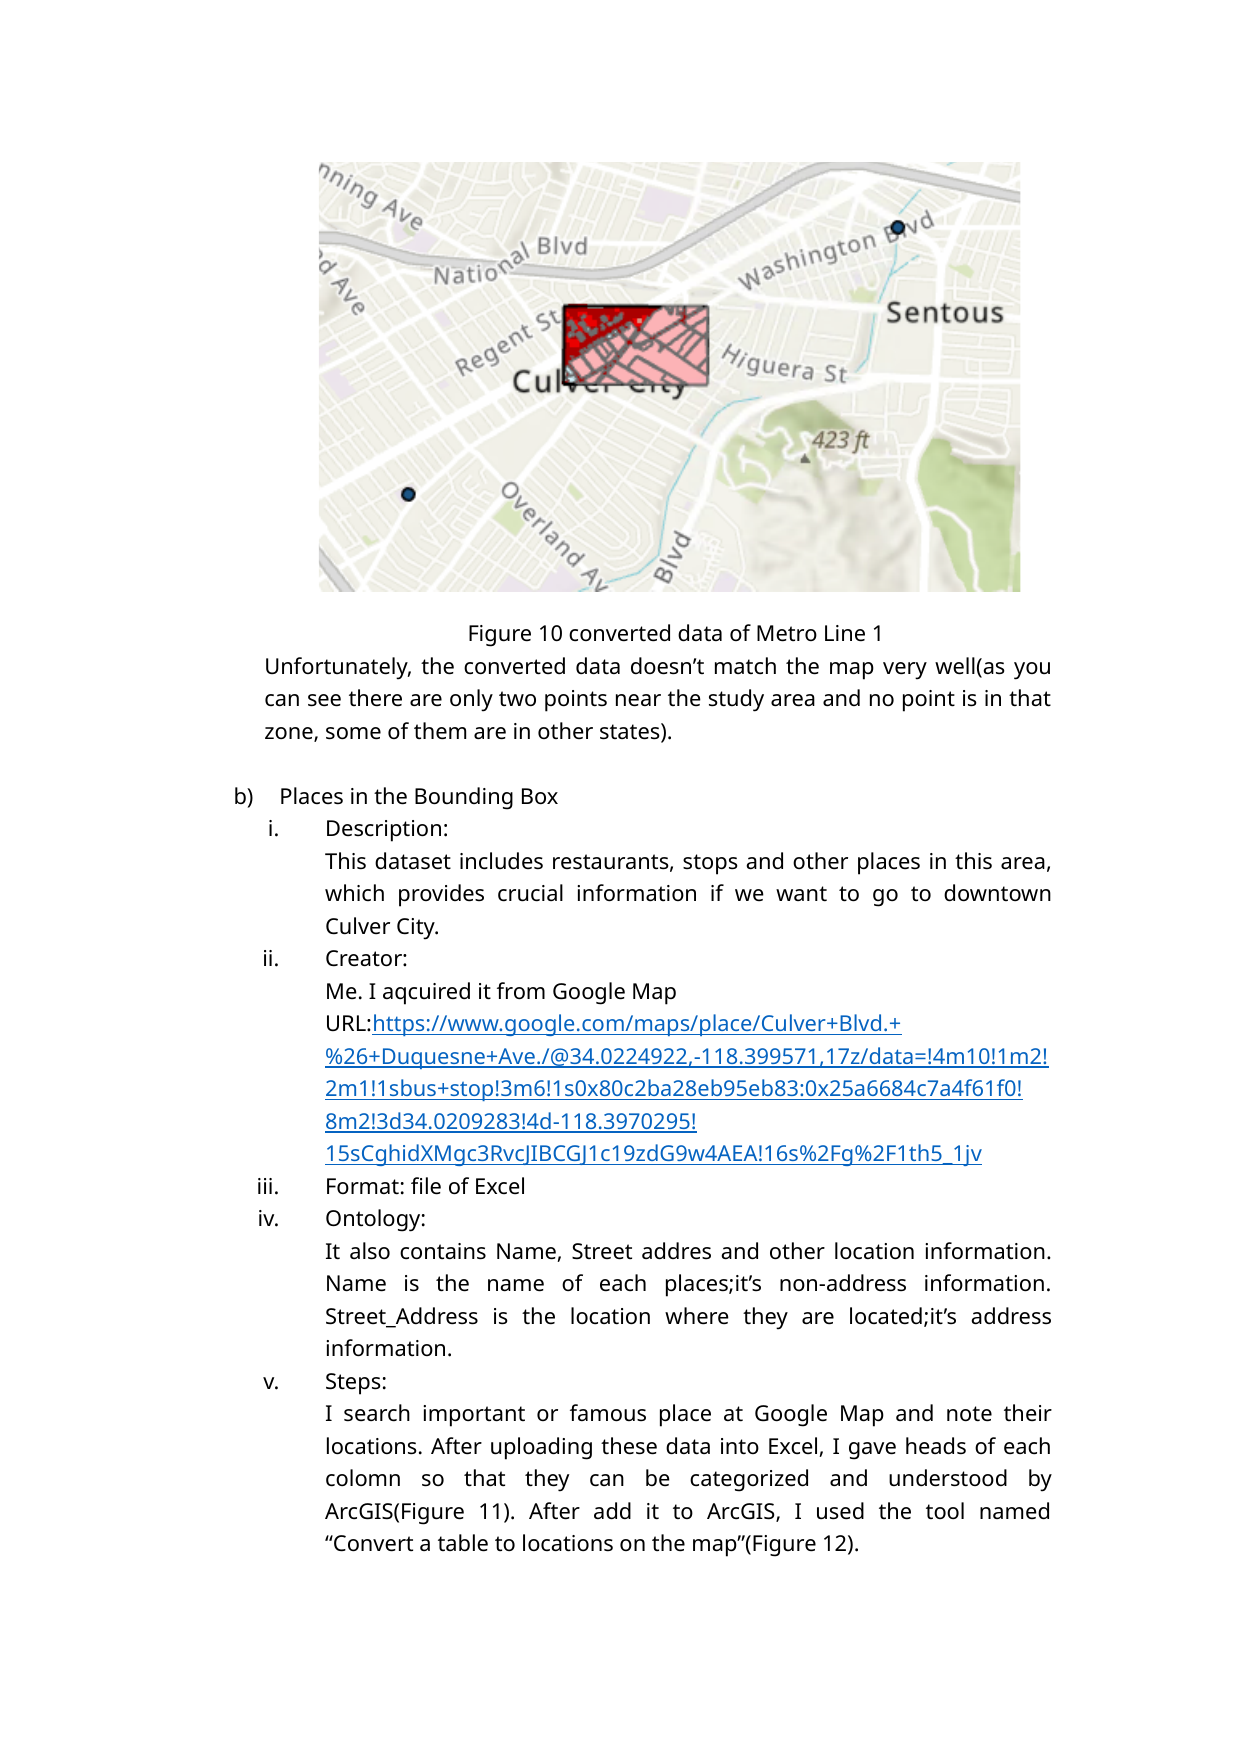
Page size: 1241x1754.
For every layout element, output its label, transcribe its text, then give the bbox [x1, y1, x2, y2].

list Places in the Bounding Box [233, 779, 1053, 812]
list I search important or famous place at Google Map and note their locations. After uploading these data into Excel, I gave heads of each colomn so that they can be categorized and understood by ArcGIS(Figure 11). After add it to ArcGIS, I used the tool named “Convert a table to locations on the map”(Figure 12). [325, 1397, 1053, 1559]
list It also contains Name, Street addres and other location information. Name is the name of each places;it’s non-address information. Street_Address is the location where they are located;it’s address information. [325, 1234, 1053, 1364]
list Format: file of Excel [279, 1169, 1053, 1202]
text Unfortunately, the converted data doesn’t match the map very well(as you can see there are only two points near the study area and no point is in that zone, some of them are in other states). [264, 649, 1053, 747]
list This dataset includes restaurants, stops and other places in this area, which provides crucial information if we want to go to downtown Culver City. [325, 844, 1053, 942]
list Creator: [279, 942, 1053, 974]
list Description: [279, 812, 1053, 844]
list URL:https://www.google.com/maps/place/Culver+Blvd.+%26+Duquesne+Ave./@34.0224922,-118.399571,17z/data=!4m10!1m2!2m1!1sbus+stop!3m6!1s0x80c2ba28eb95eb83:0x25a6684c7a4f61f0!8m2!3d34.0209283!4d-118.3970295!15sCghidXMgc3RvcJIBCGJ1c19zdG9w4AEA!16s%2Fg%2F1th5_1jv [325, 1007, 1053, 1169]
list Ontology: [279, 1202, 1053, 1234]
list Me. I aqcuired it from Google Map [325, 974, 1053, 1007]
list Steps: [279, 1364, 1053, 1397]
text Figure 10 converted data of Metro Line 1 [325, 617, 1053, 649]
